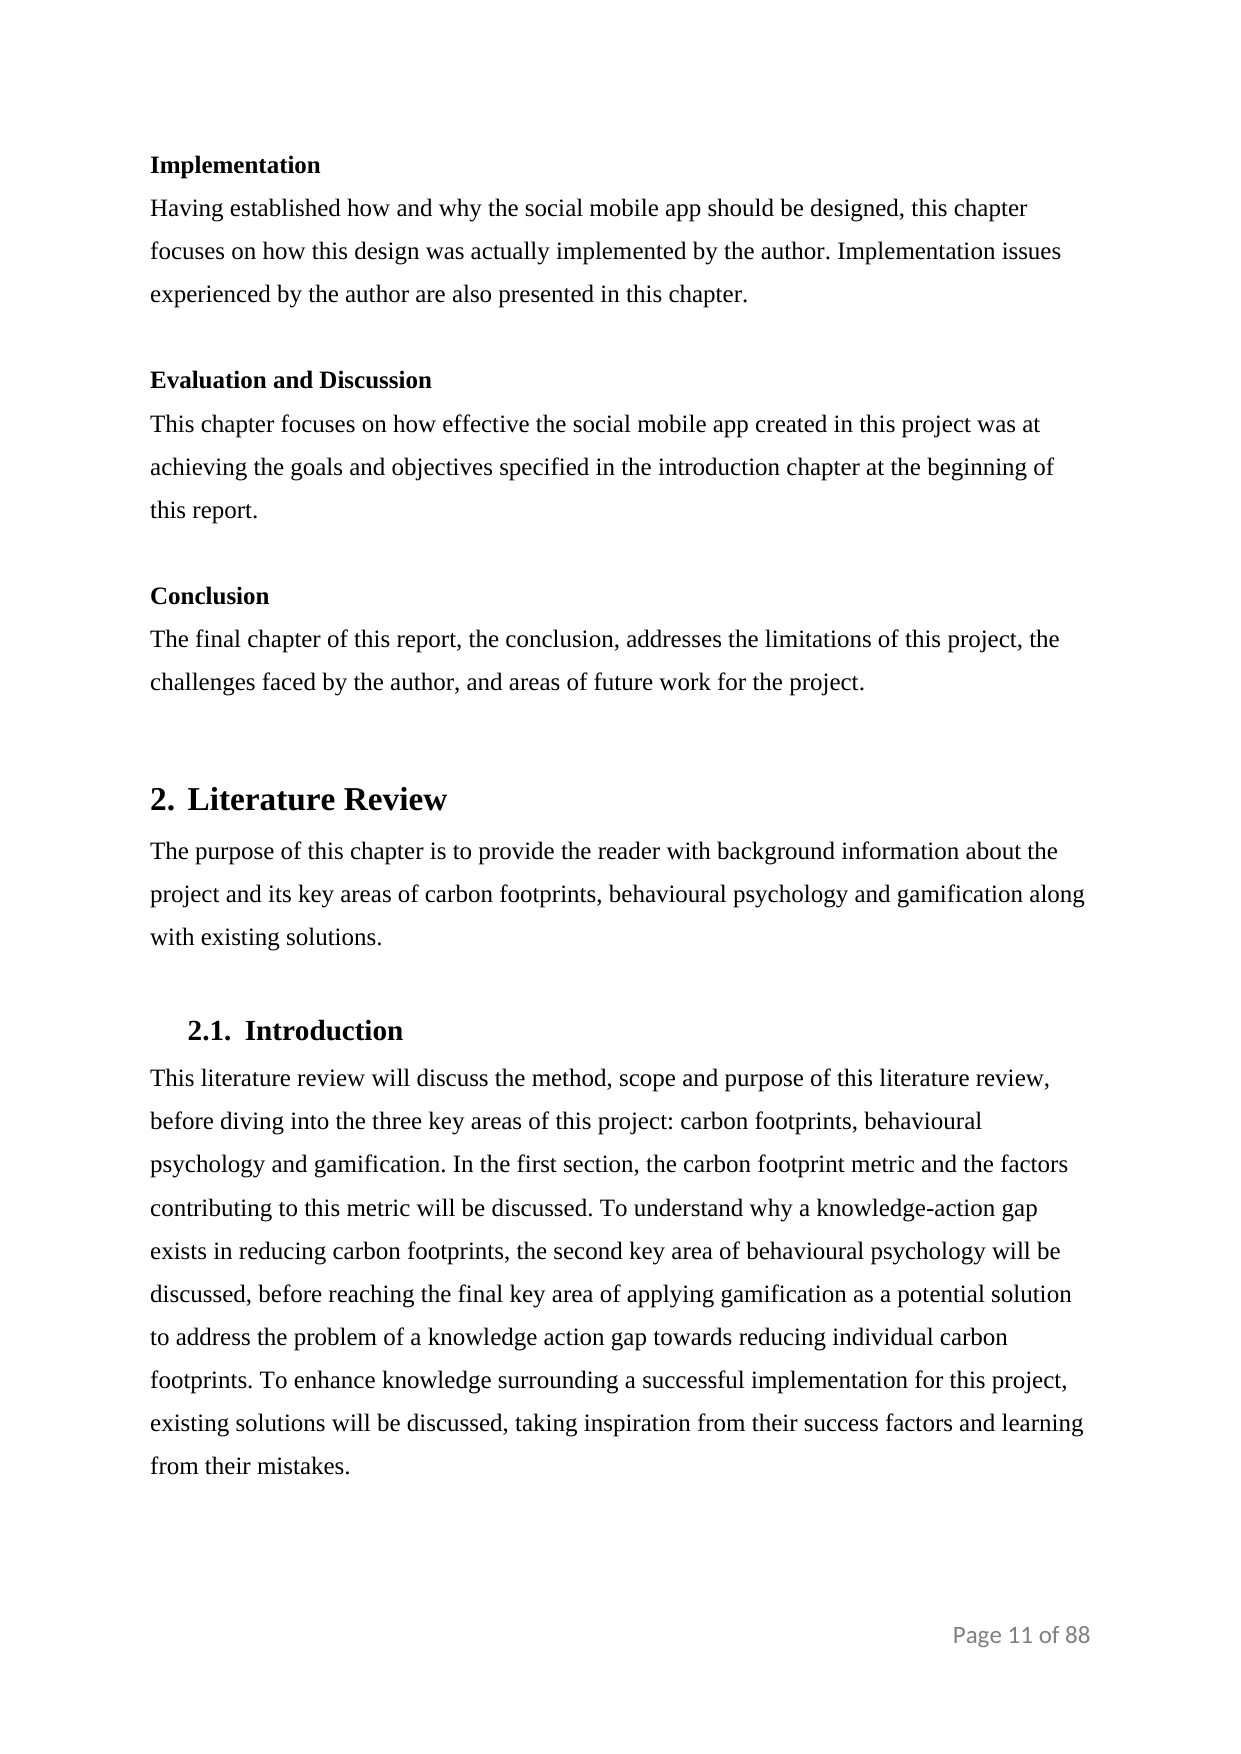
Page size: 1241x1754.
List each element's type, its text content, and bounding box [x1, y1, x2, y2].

text This literature review will discuss the method, scope and purpose of this literature review, before diving into the three key areas of this project: carbon footprints, behavioural psychology and gamification. In the first section, the carbon footprint metric and the factors contributing to this metric will be discussed. To understand why a knowledge-action gap exists in reducing carbon footprints, the second key area of behavioural psychology will be discussed, before reaching the final key area of applying gamification as a potential solution to address the problem of a knowledge action gap towards reducing individual carbon footprints. To enhance knowledge surrounding a successful implementation for this project, existing solutions will be discussed, taking inspiration from their success factors and learning from their mistakes. [150, 1063, 1090, 1480]
subtitle Literature Review [150, 779, 1090, 817]
subtitle Introduction [187, 1013, 1090, 1046]
text The purpose of this chapter is to provide the reader with background information about the project and its key areas of carbon footprints, behavioural psychology and gamification along with existing solutions. [150, 836, 1090, 951]
text The final chapter of this report, the conclusion, addresses the limitations of this project, the challenges faced by the author, and areas of future work for the project. [150, 624, 1090, 696]
text Having established how and why the social mobile app should be designed, this chapter focuses on how this design was actually implemented by the author. Implementation issues experienced by the author are also presented in this chapter. [150, 193, 1090, 308]
text Evaluation and Discussion [150, 366, 1090, 394]
text Implementation [150, 150, 1090, 179]
text Conclusion [150, 581, 1090, 610]
text This chapter focuses on how effective the social mobile app created in this project was at achieving the goals and objectives specified in the introduction chapter at the beginning of this report. [150, 409, 1090, 524]
